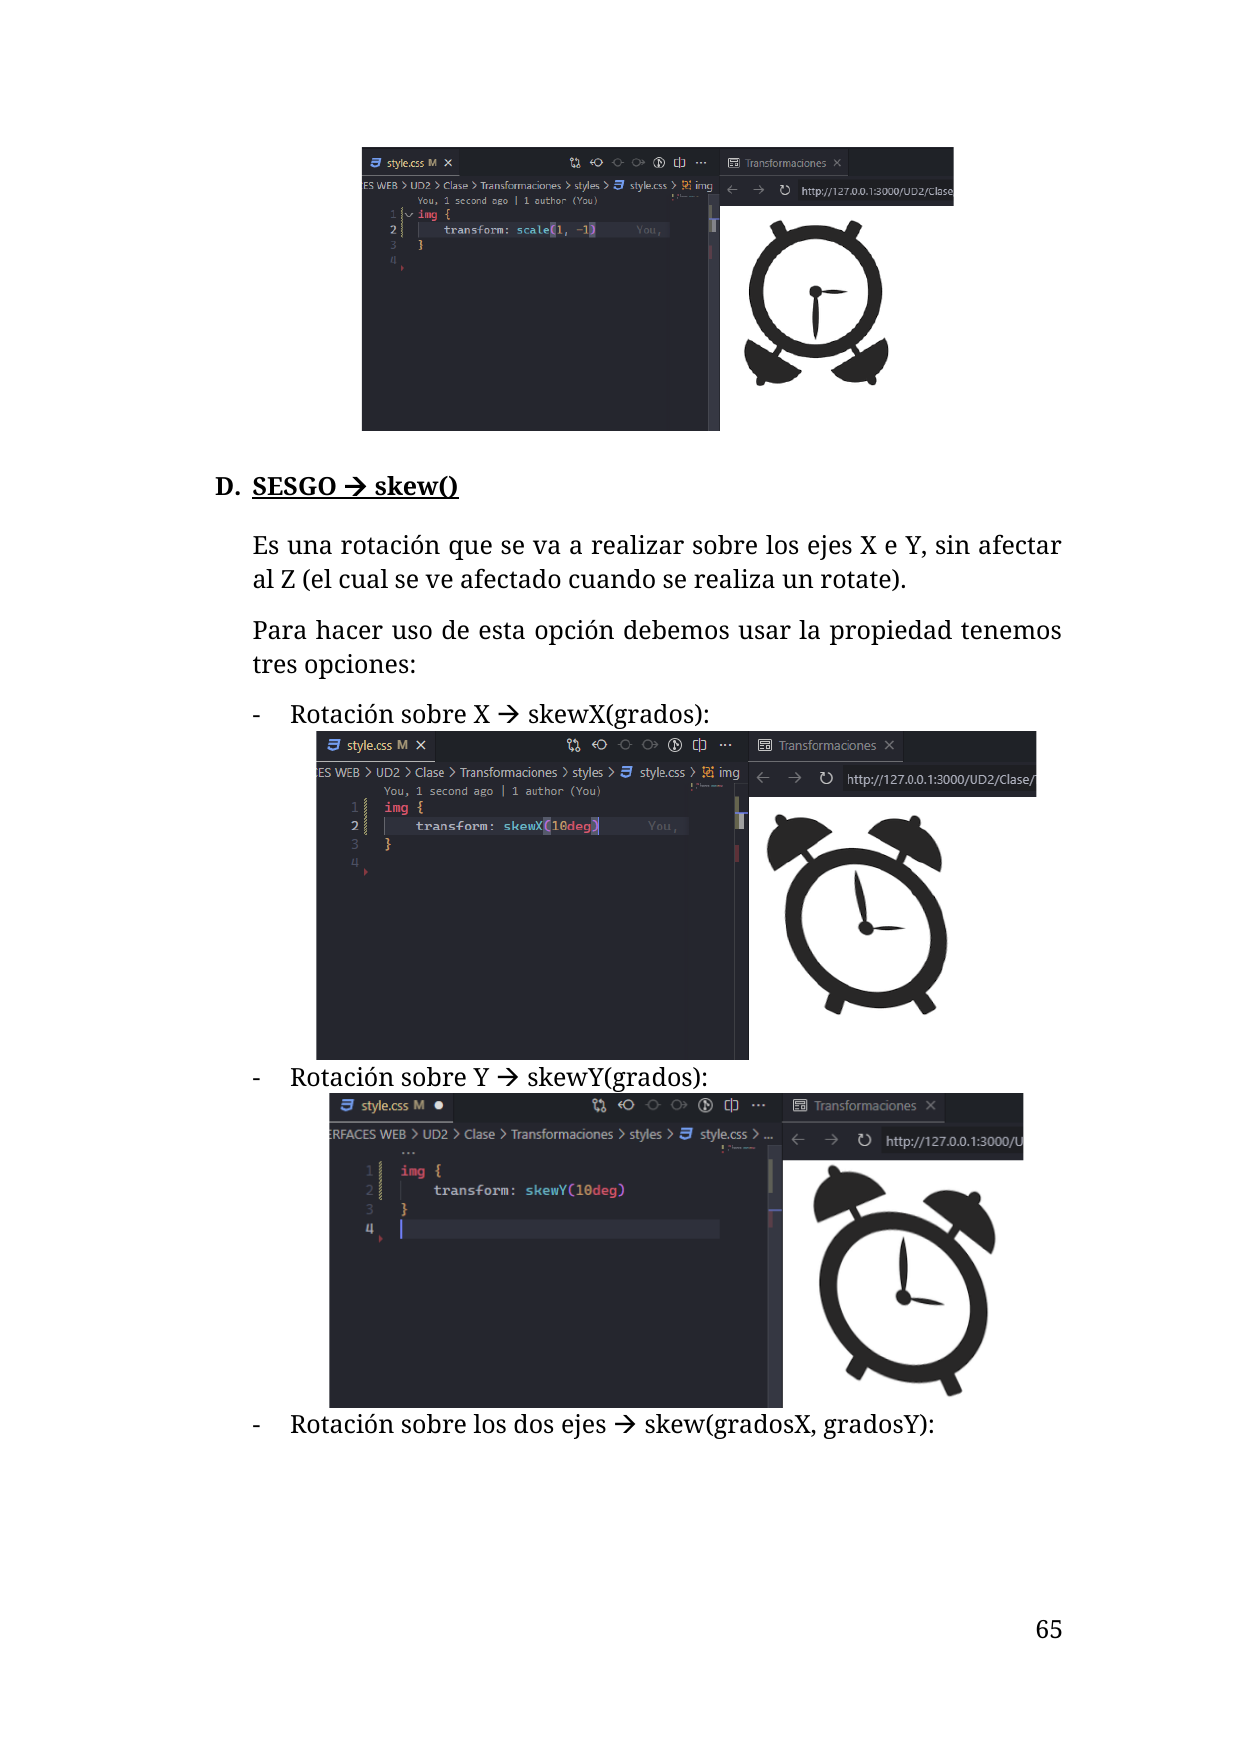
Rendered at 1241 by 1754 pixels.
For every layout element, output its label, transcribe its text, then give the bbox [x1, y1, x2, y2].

picture [329, 1093, 1024, 1408]
text Es una rotación que se va a realizar sobre los ejes X e Y, sin afectar al Z (el cual se ve afectado cuando se realiza un rotate). [252, 528, 1063, 596]
picture [316, 731, 1037, 1060]
list Rotación sobre los dos ejes skew(gradosX, gradosY): [252, 1407, 1063, 1441]
subtitle SESGO skew() [215, 468, 1063, 503]
text Para hacer uso de esta opción debemos usar la propiedad tenemos tres opciones: [252, 612, 1063, 681]
picture [361, 147, 954, 431]
list Rotación sobre Y skewY(grados): [252, 1059, 1063, 1093]
list Rotación sobre X skewX(grados): [252, 697, 1063, 731]
